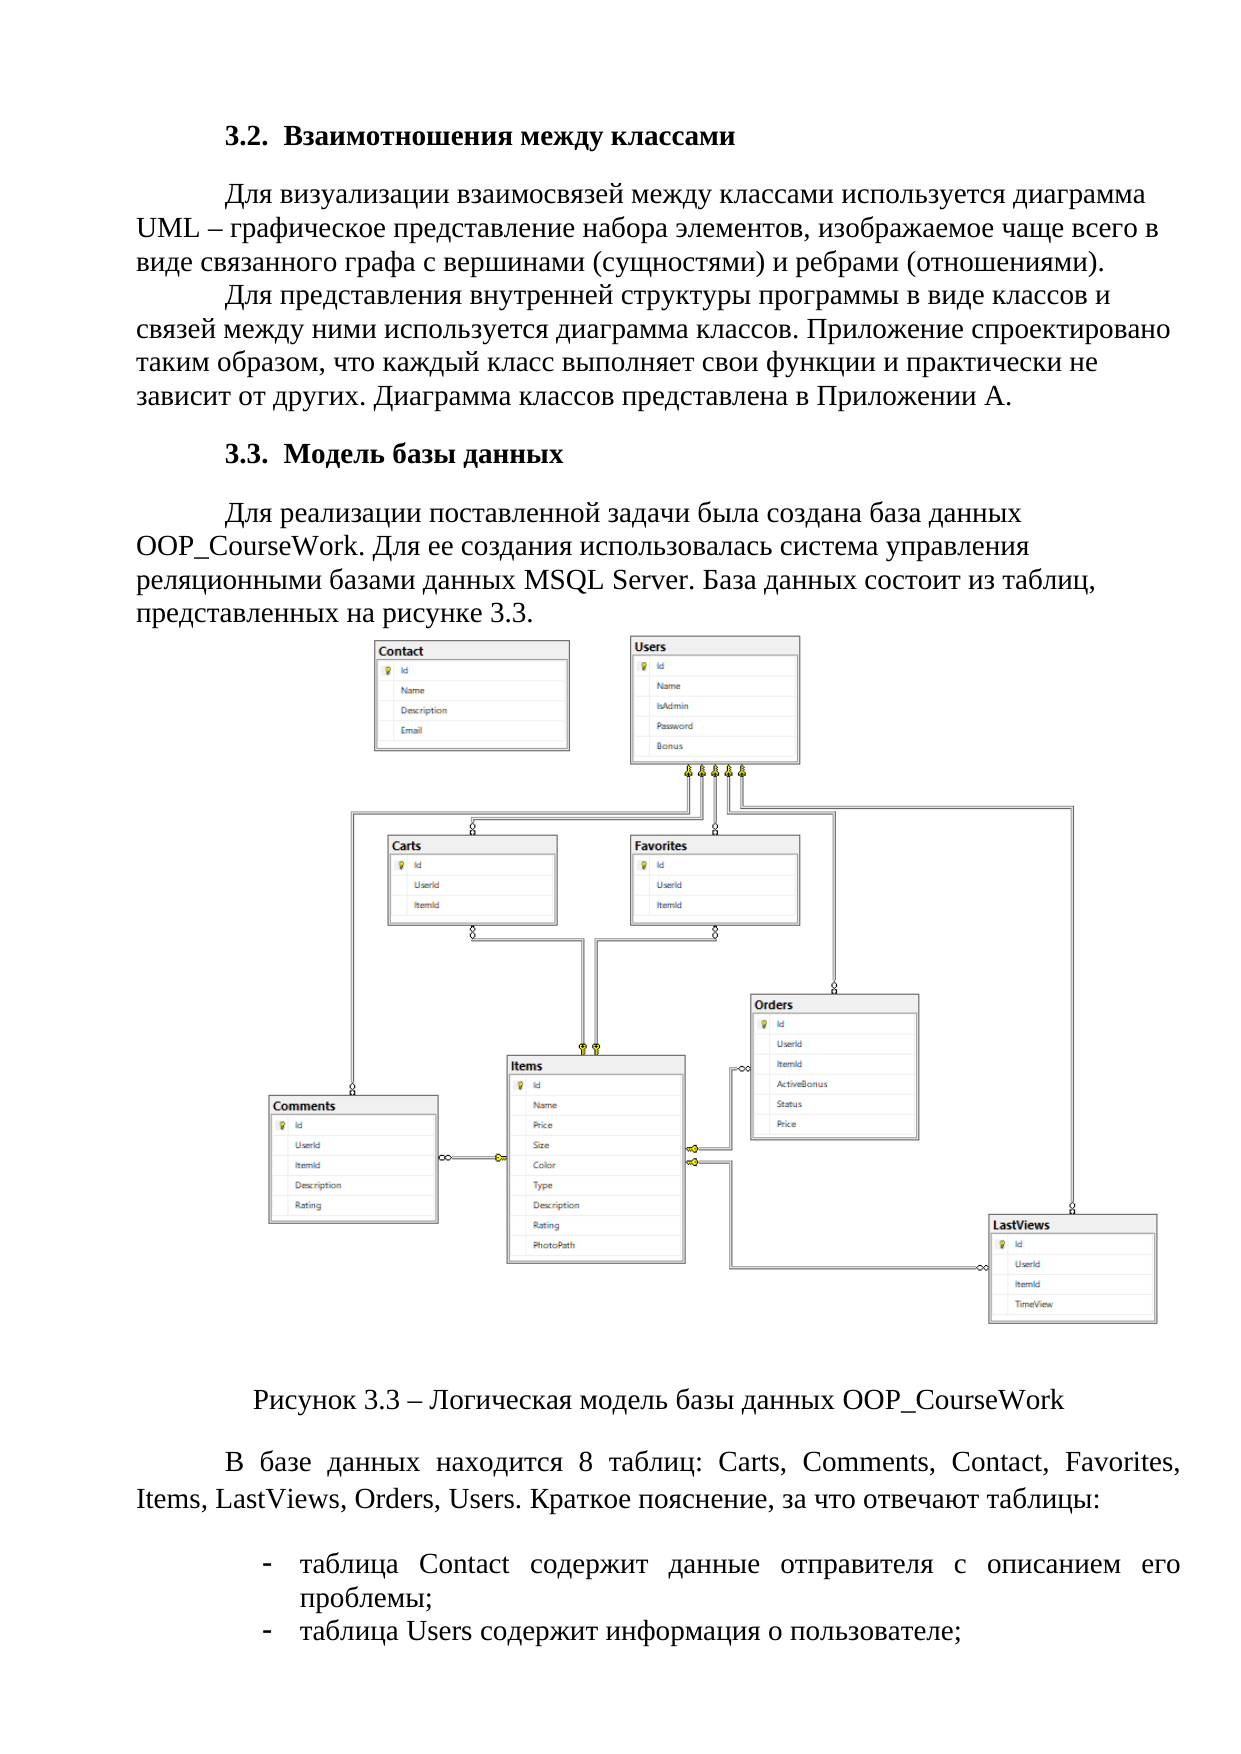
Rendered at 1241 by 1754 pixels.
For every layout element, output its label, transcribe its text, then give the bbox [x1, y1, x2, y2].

list таблица Users содержит информация о пользователе; [262, 1613, 1181, 1647]
text В базе данных находится 8 таблиц: Carts, Comments, Contact, Favorites, Items, LastViews, Orders, Users. Краткое пояснение, за что отвечают таблицы: [136, 1444, 1181, 1514]
text Для визуализации взаимосвязей между классами используется диаграмма UML – графическое представление набора элементов, изображаемое чаще всего в виде связанного графа с вершинами (сущностями) и ребрами (отношениями). [136, 177, 1181, 277]
subtitle Взаимотношения между классами [121, 118, 1181, 152]
list Для реализации поставленной задачи была создана база данных OOP_CourseWork. Для ее создания использовалась система управления реляционными базами данных MSQL Server. База данных состоит из таблиц, представленных на рисунке 3.3. [136, 495, 1181, 629]
text Для представления внутренней структуры программы в виде классов и связей между ними используется диаграмма классов. Приложение спроектировано таким образом, что каждый класс выполняет свои функции и практически не зависит от других. Диаграмма классов представлена в Приложении А. [136, 277, 1181, 411]
text Рисунок 3.3 – Логическая модель базы данных OOP_CourseWork [136, 1382, 1181, 1415]
picture [234, 629, 1172, 1364]
list таблица Contact содержит данные отправителя с описанием его проблемы; [262, 1546, 1181, 1613]
subtitle Модель базы данных [121, 436, 1181, 470]
